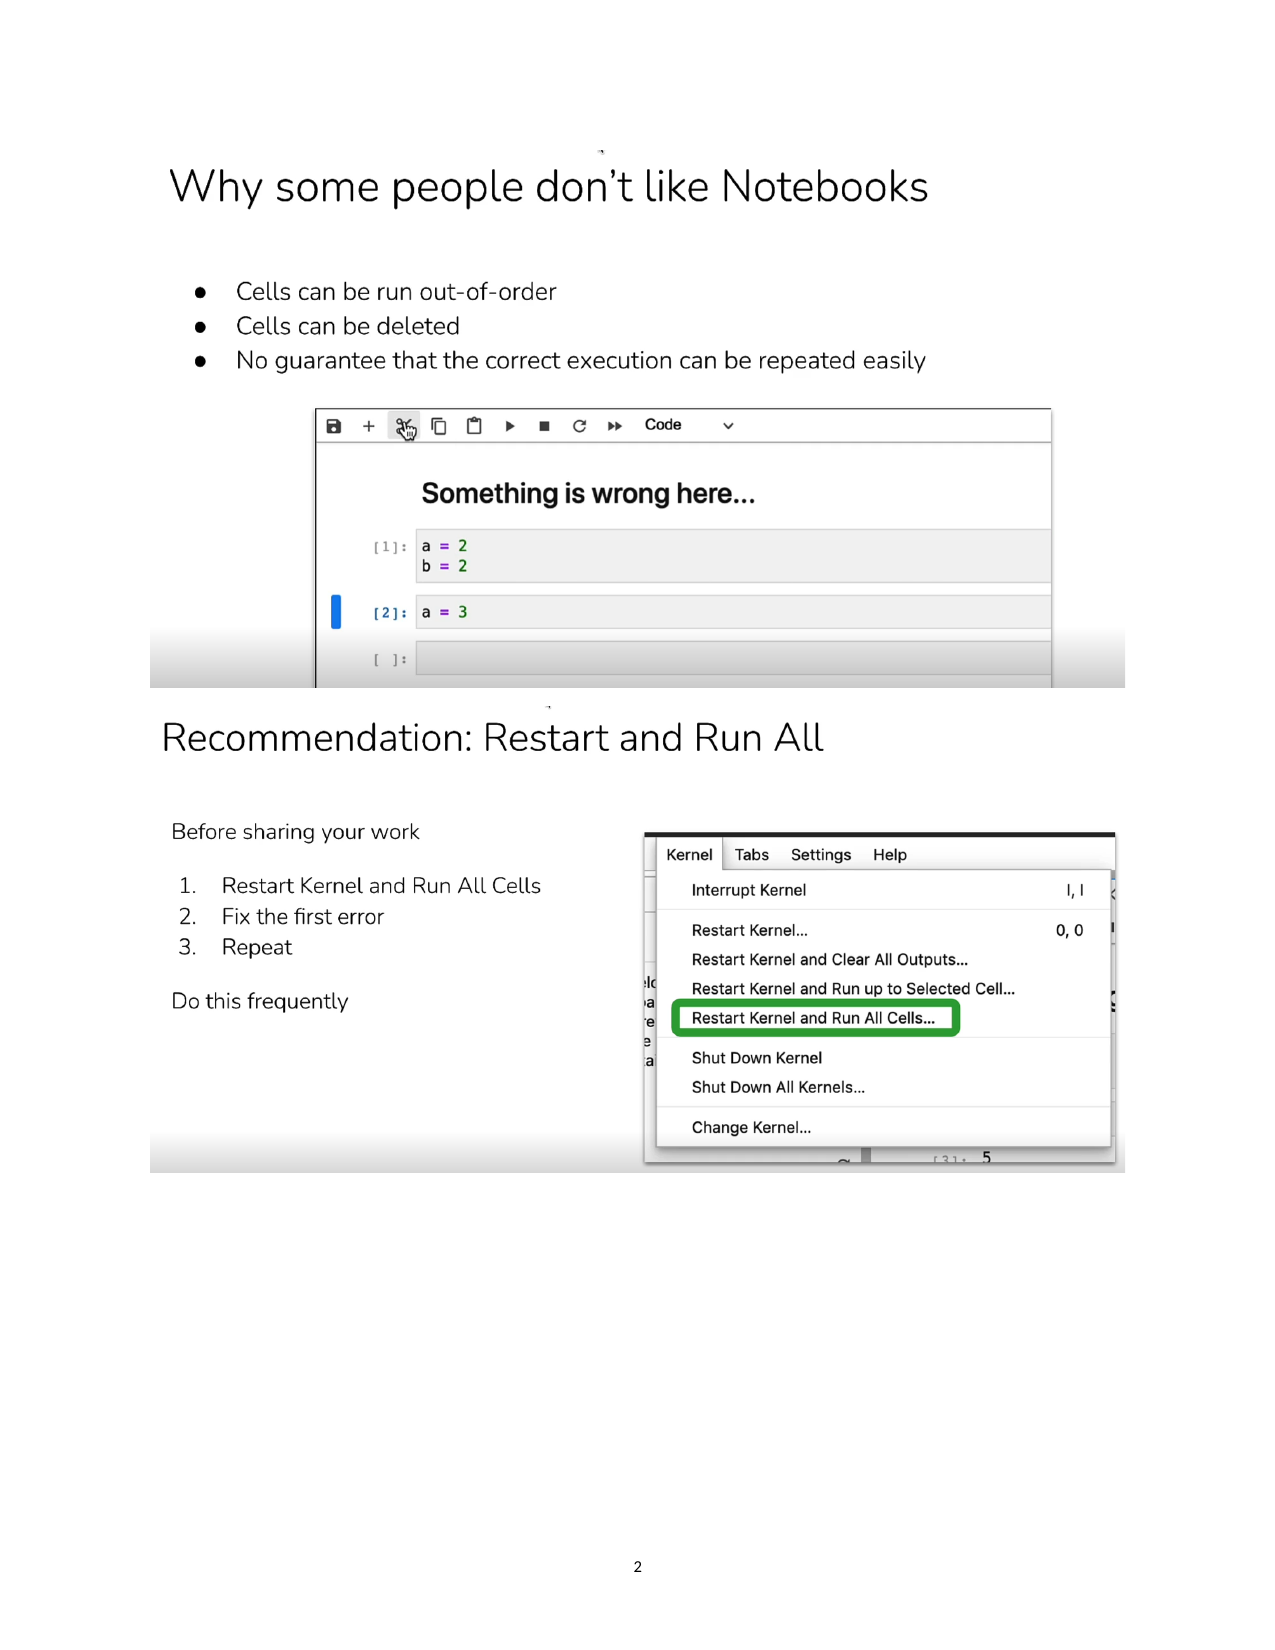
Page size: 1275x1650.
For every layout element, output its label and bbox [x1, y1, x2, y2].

picture [150, 150, 1125, 688]
picture [150, 706, 1125, 1173]
